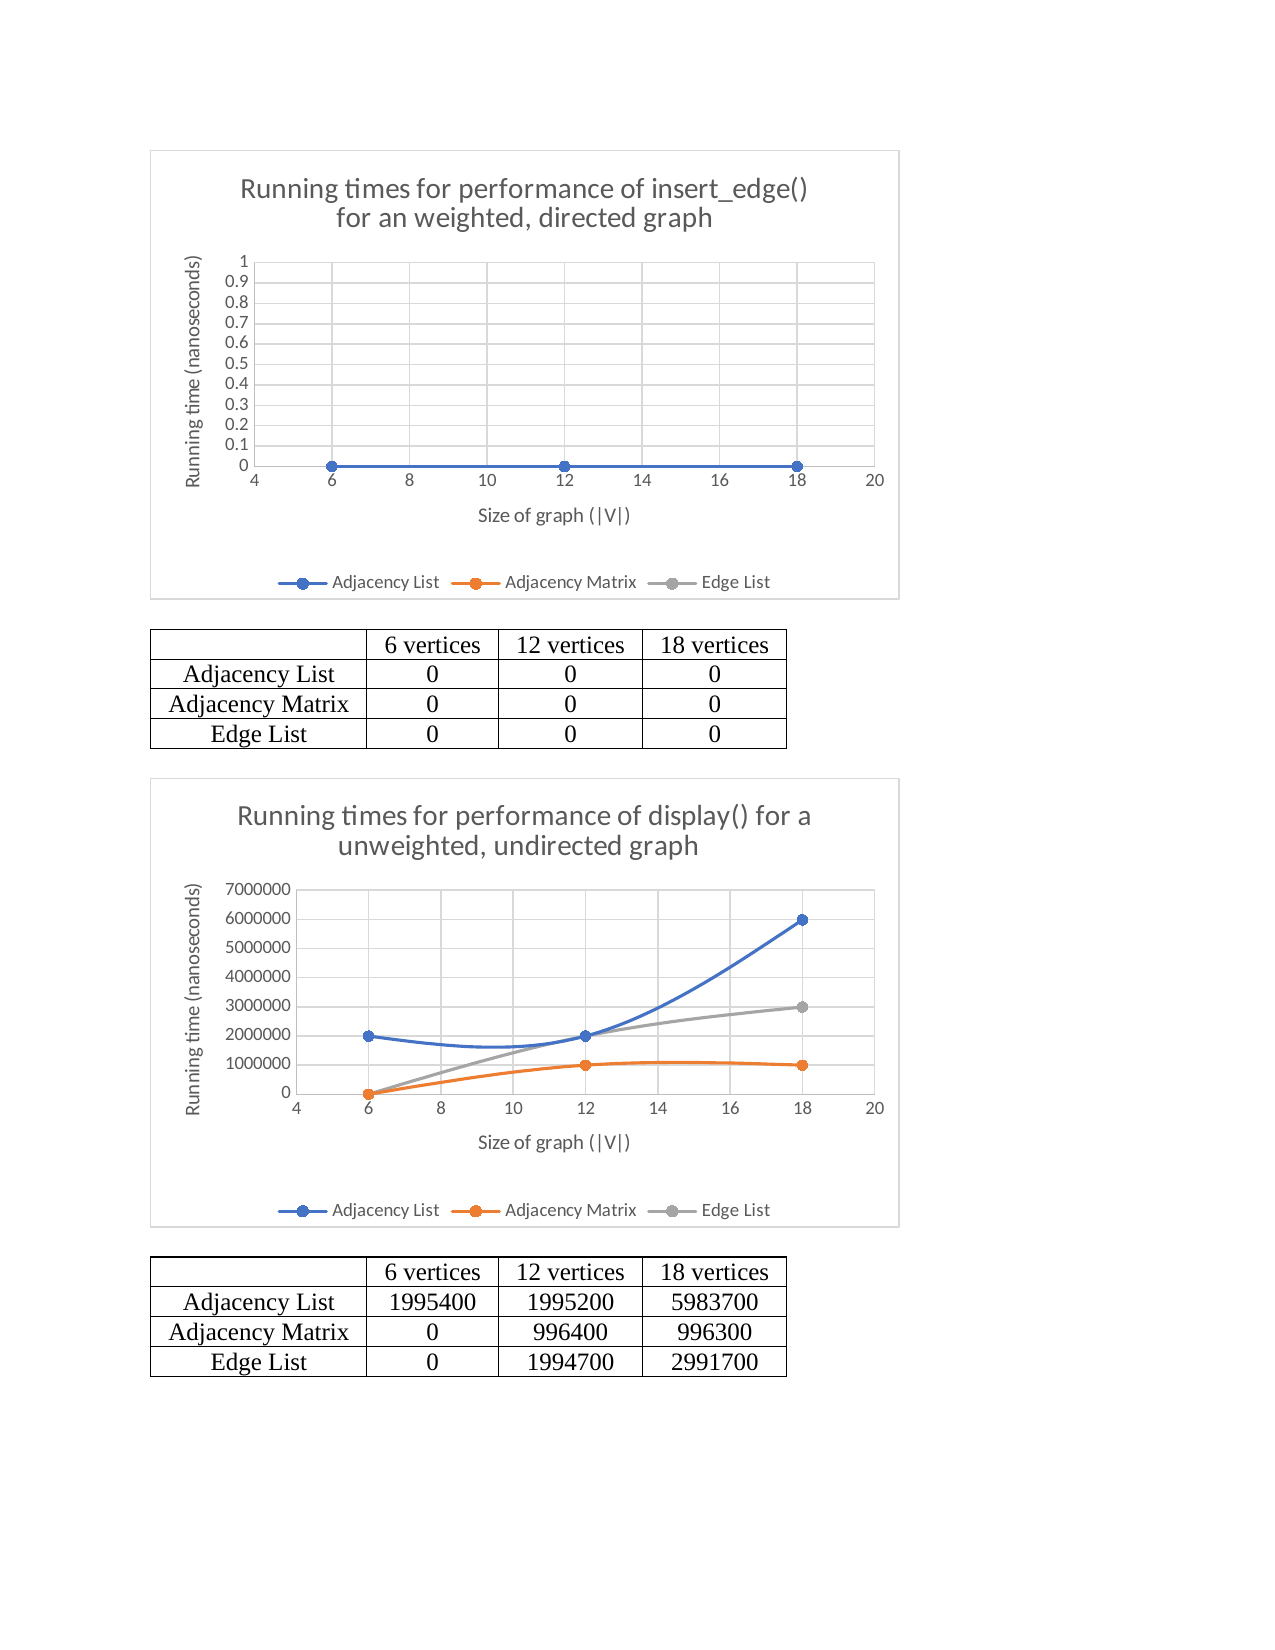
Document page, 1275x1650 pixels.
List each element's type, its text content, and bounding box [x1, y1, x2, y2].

table_cell 0 [367, 719, 498, 748]
table_cell Adjacency Matrix [151, 689, 366, 718]
table_cell Adjacency List [151, 1287, 366, 1316]
table_header 6 vertices [367, 630, 498, 658]
table_cell 1994700 [499, 1347, 642, 1376]
table_cell 1995400 [367, 1287, 498, 1316]
table_cell 0 [367, 1317, 498, 1346]
table_cell 0 [643, 689, 786, 718]
table_cell 996300 [643, 1317, 786, 1346]
table_cell Adjacency Matrix [151, 1317, 366, 1346]
table_header [151, 1258, 366, 1286]
table_cell 5983700 [643, 1287, 786, 1316]
table_header 12 vertices [499, 630, 642, 658]
table_header 12 vertices [499, 1258, 642, 1286]
table_cell Adjacency List [151, 660, 366, 688]
table_cell 0 [499, 719, 642, 748]
table_cell 0 [367, 1347, 498, 1376]
table_cell 0 [643, 719, 786, 748]
table_cell 0 [643, 660, 786, 688]
table_cell 1995200 [499, 1287, 642, 1316]
table_header 18 vertices [643, 630, 786, 658]
table_cell 0 [499, 689, 642, 718]
table_header 6 vertices [367, 1258, 498, 1286]
table_cell 2991700 [643, 1347, 786, 1376]
table_cell 0 [499, 660, 642, 688]
table_header 18 vertices [643, 1258, 786, 1286]
table_cell Edge List [151, 1347, 366, 1376]
table_header [151, 630, 366, 658]
table_cell 0 [367, 689, 498, 718]
table_cell 0 [367, 660, 498, 688]
table_cell Edge List [151, 719, 366, 748]
table_cell 996400 [499, 1317, 642, 1346]
